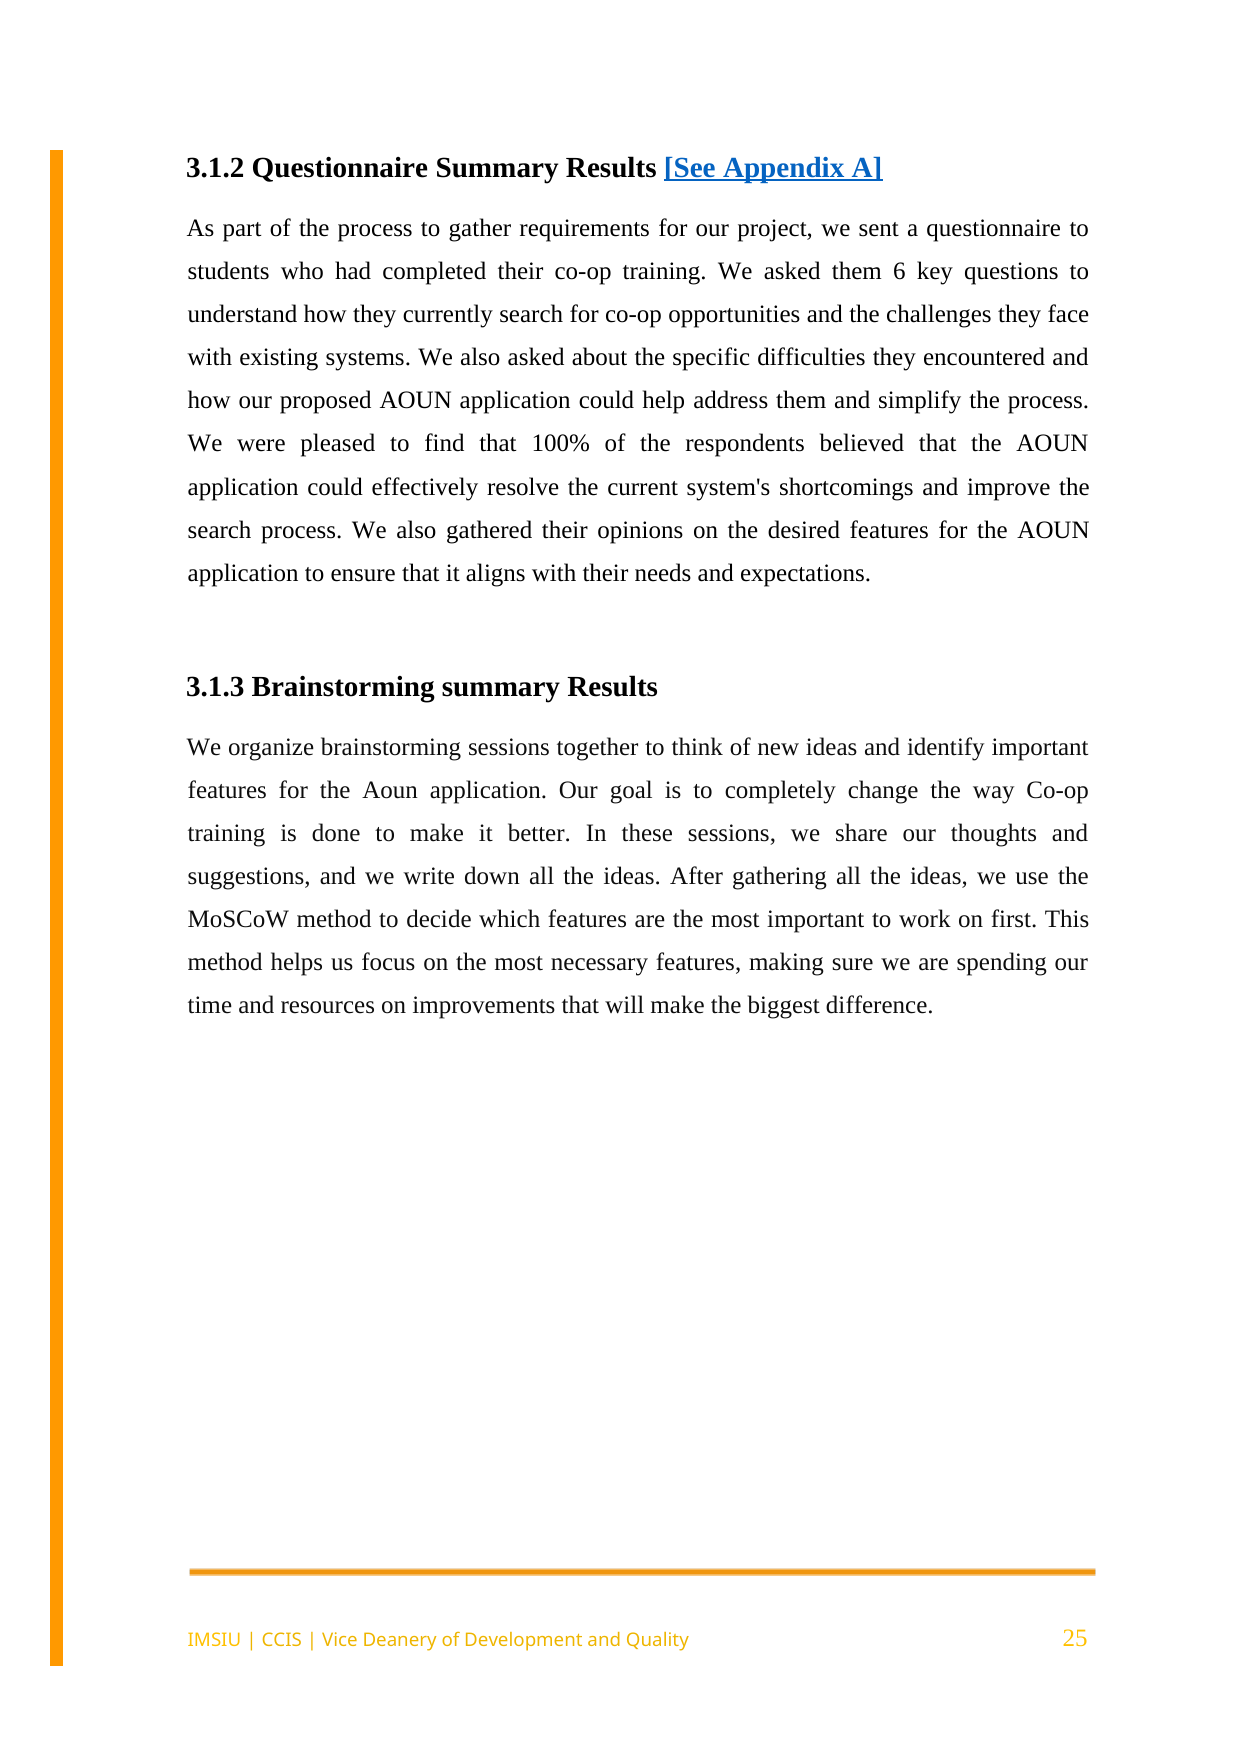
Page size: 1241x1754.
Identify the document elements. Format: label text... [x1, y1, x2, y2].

picture [187, 1567, 1100, 1576]
subtitle 3.1.2 Questionnaire Summary Results [See Appendix A] [186, 150, 1092, 183]
text We organize brainstorming sessions together to think of new ideas and identify important features for the Aoun application. Our goal is to completely change the way Co-op training is done to make it better. In these sessions, we share our thoughts and suggestions, and we write down all the ideas. After gathering all the ideas, we use the MoSCoW method to decide which features are the most important to work on first. This method helps us focus on the most necessary features, making sure we are spending our time and resources on improvements that will make the biggest difference. [186, 761, 1090, 1019]
text As part of the process to gather requirements for our project, we sent a questionnaire to students who had completed their co-op training. We asked them 6 key questions to understand how they currently search for co-op opportunities and the challenges they face with existing systems. We also asked about the specific difficulties they encountered and how our proposed AOUN application could help address them and simplify the process. We were pleased to find that 100% of the respondents believed that the AOUN application could effectively resolve the current system's shortcomings and improve the search process. We also gathered their opinions on the desired features for the AOUN application to ensure that it aligns with their needs and expectations. [186, 213, 1090, 587]
subtitle 3.1.3 Brainstorming summary Results [186, 669, 1092, 703]
